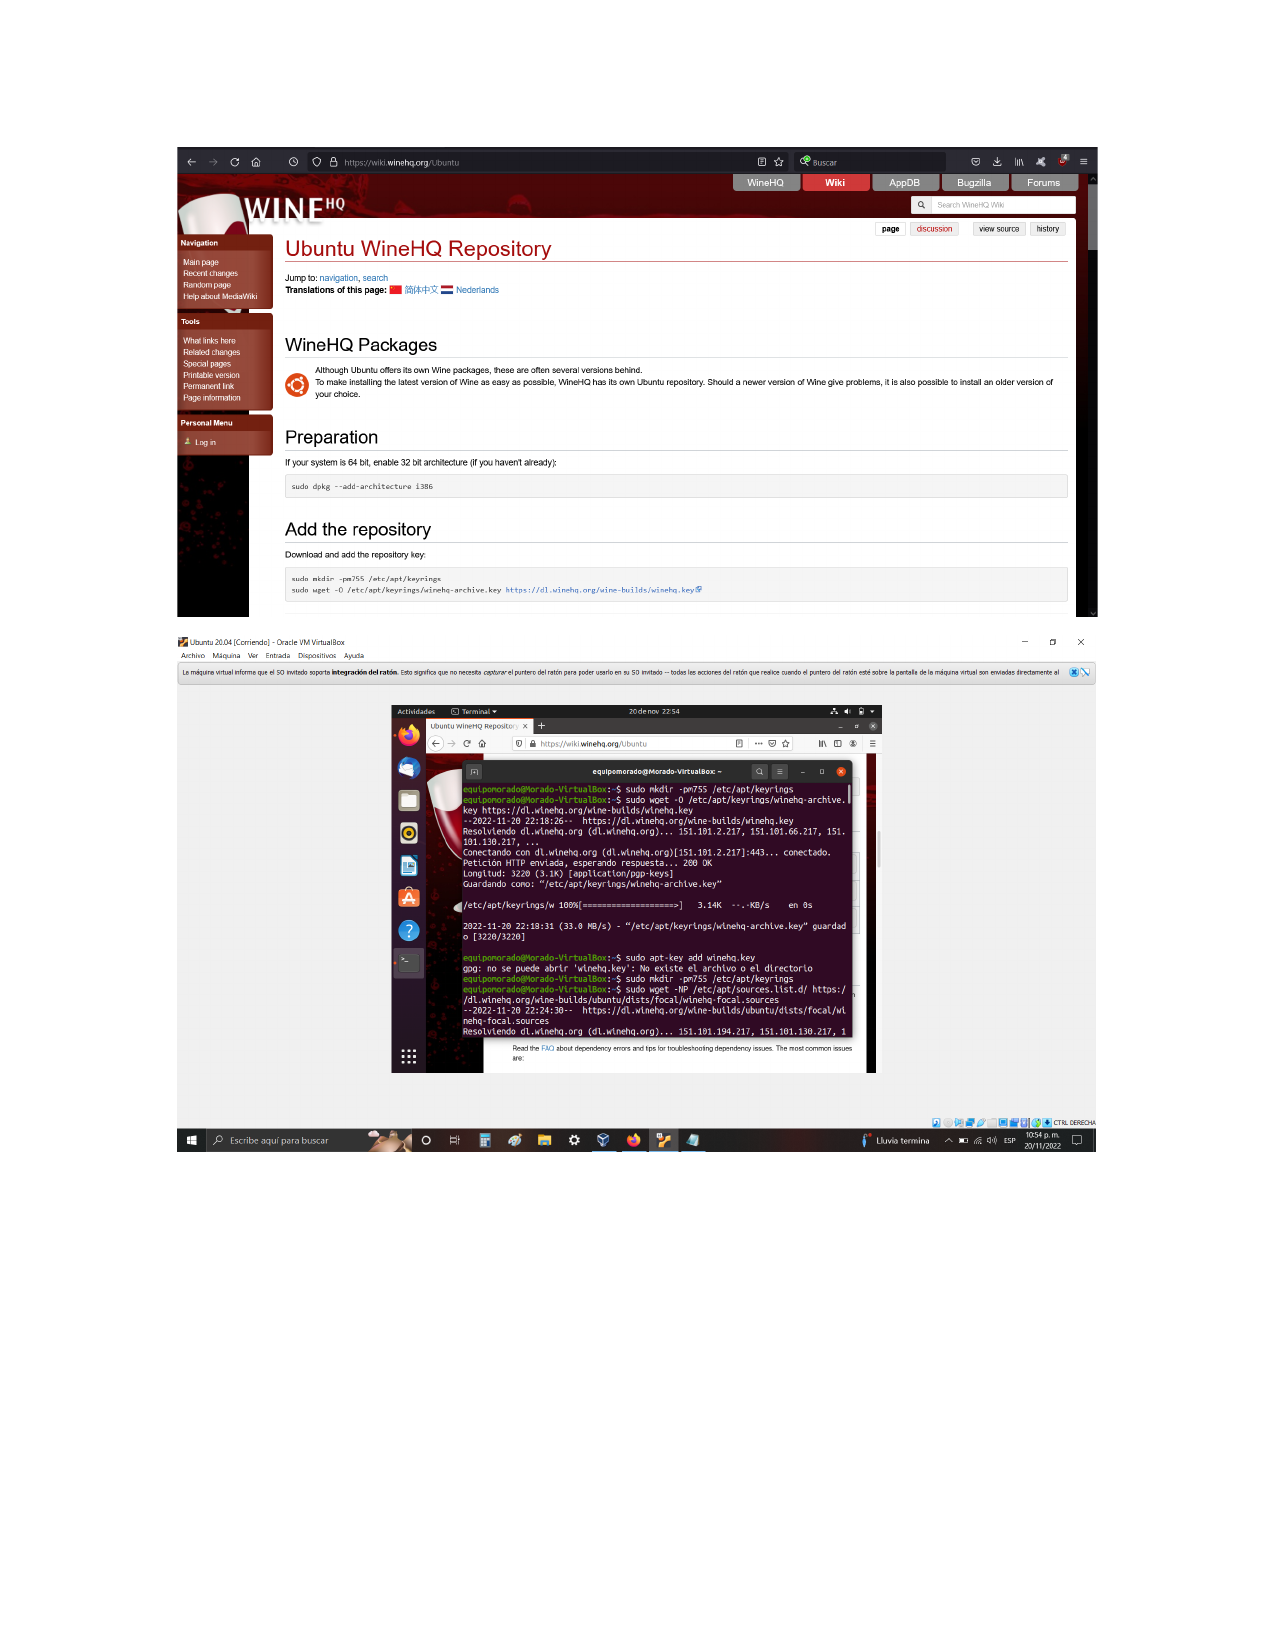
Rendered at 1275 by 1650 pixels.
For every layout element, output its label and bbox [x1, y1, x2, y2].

picture [177, 147, 1098, 617]
picture [177, 635, 1096, 1152]
